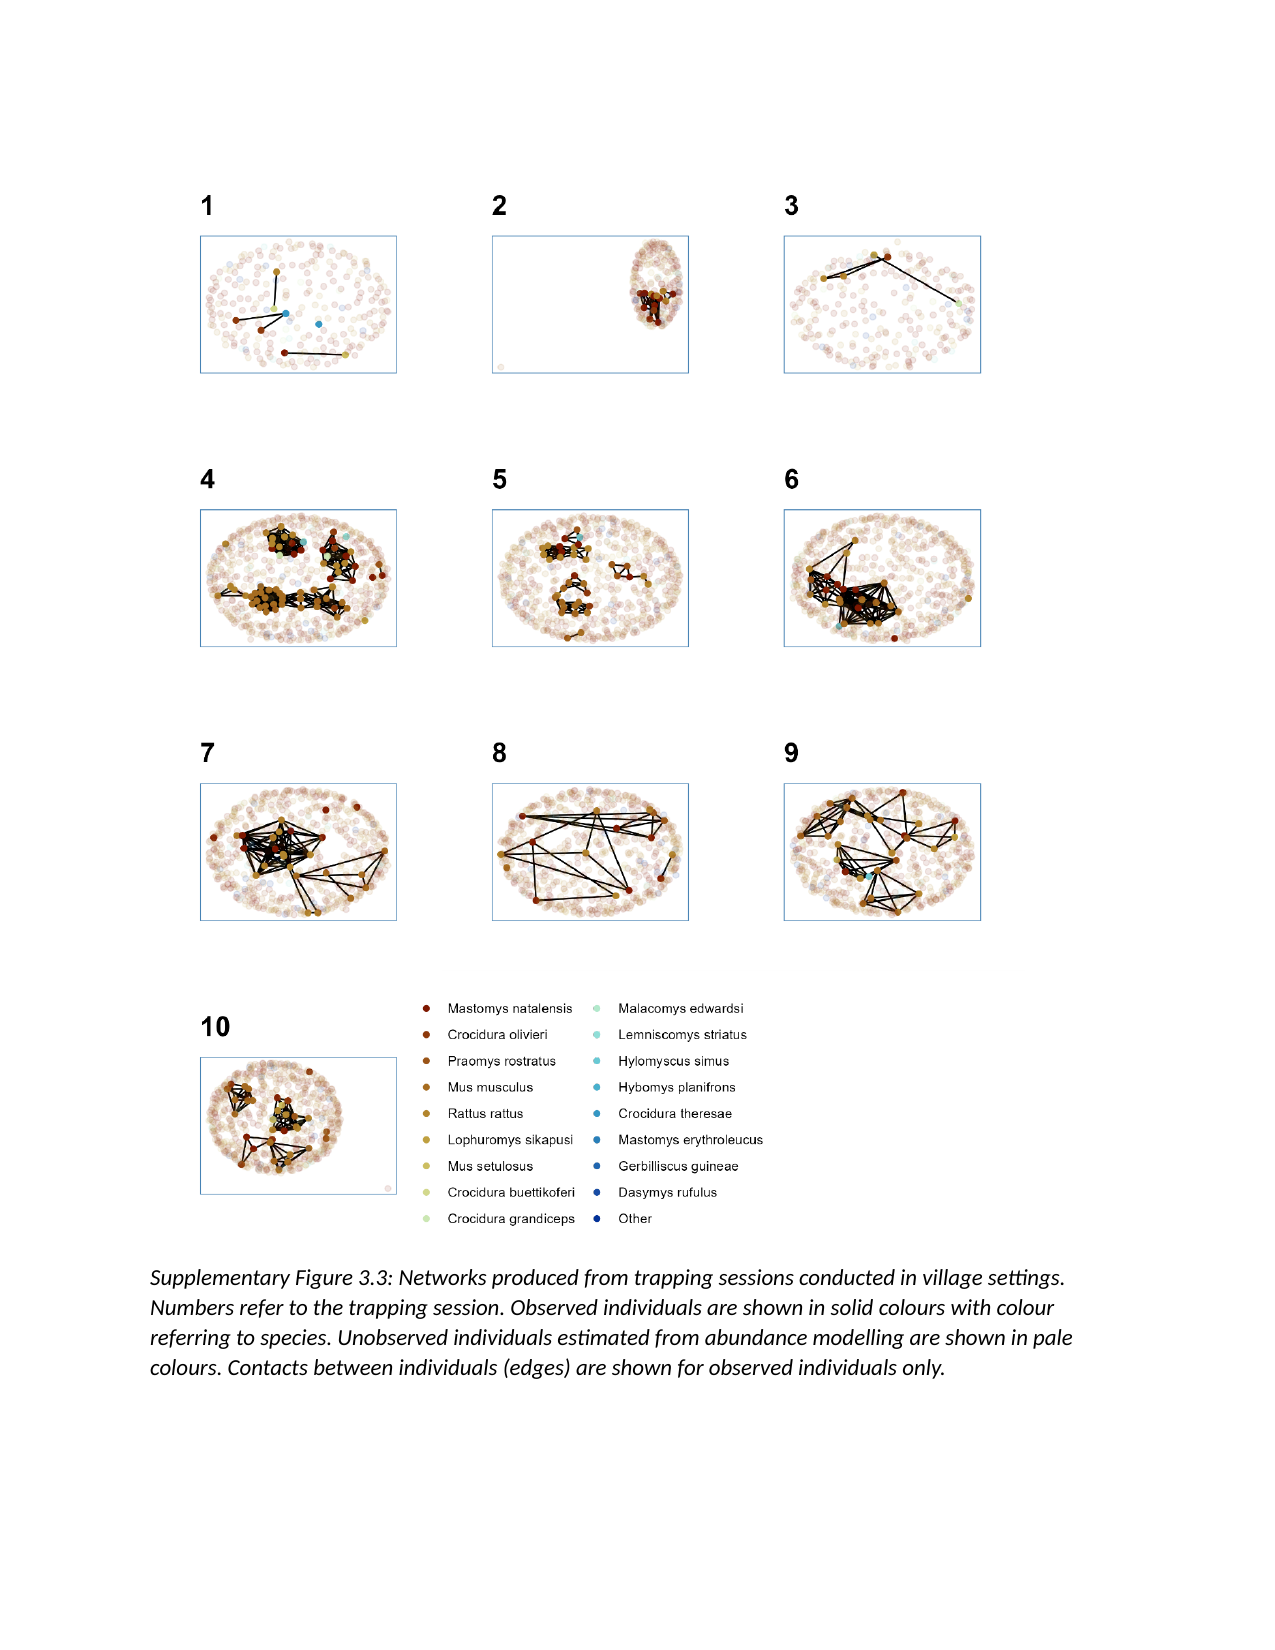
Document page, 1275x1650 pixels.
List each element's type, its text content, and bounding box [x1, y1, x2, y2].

picture [150, 150, 1025, 1244]
text Supplementary Figure 3.3: Networks produced from trapping sessions conducted in village settings. Numbers refer to the trapping session. Observed individuals are shown in solid colours with colour referring to species. Unobserved individuals estimated from abundance modelling are shown in pale colours. Contacts between individuals (edges) are shown for observed individuals only. [150, 1263, 1125, 1381]
